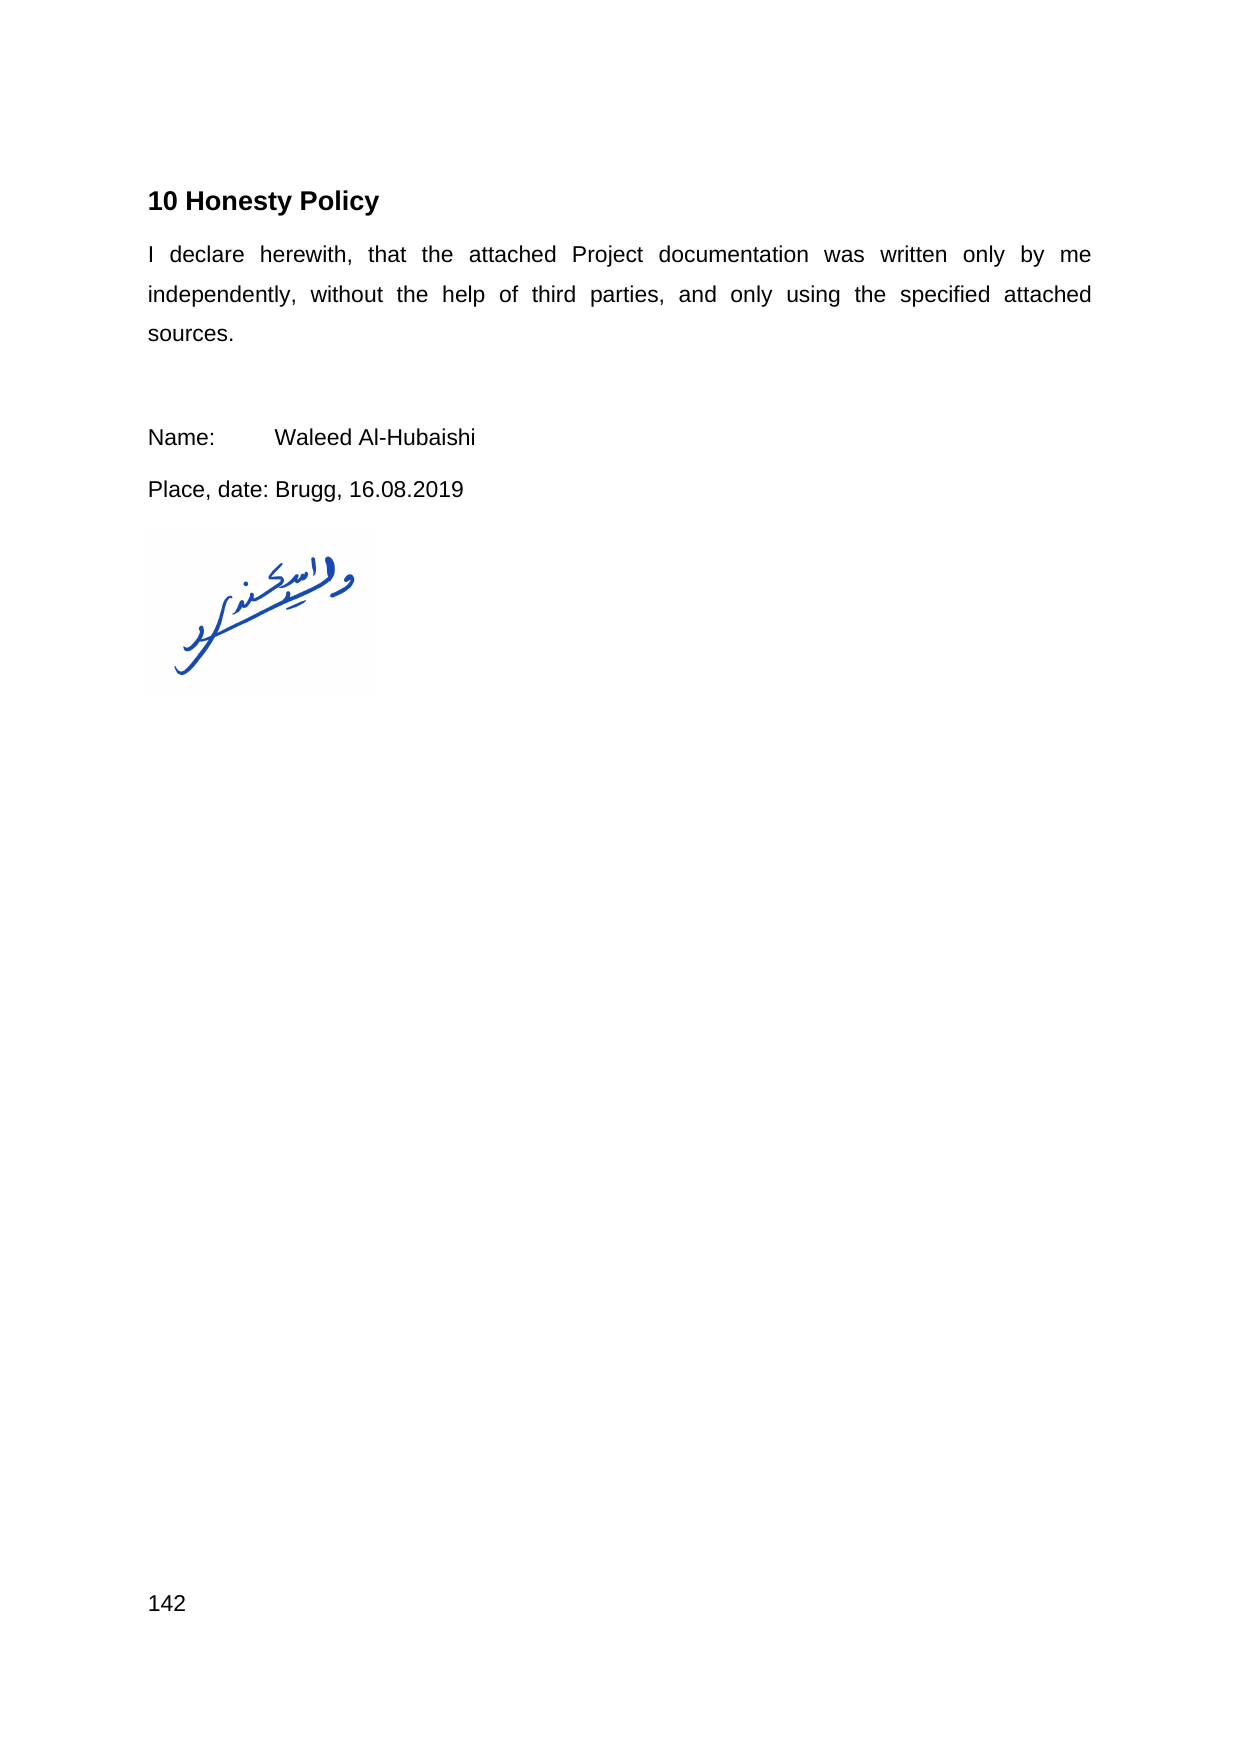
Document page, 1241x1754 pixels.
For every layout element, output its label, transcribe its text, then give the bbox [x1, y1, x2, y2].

text I declare herewith, that the attached Project documentation was written only by me independently, without the help of third parties, and only using the specified attached sources. [148, 241, 1093, 347]
text Name: Waleed Al-Hubaishi [148, 424, 1093, 451]
picture [147, 528, 373, 694]
subtitle Honesty Policy [148, 185, 1093, 216]
text Place, date: Brugg, 16.08.2019 [148, 476, 1093, 503]
